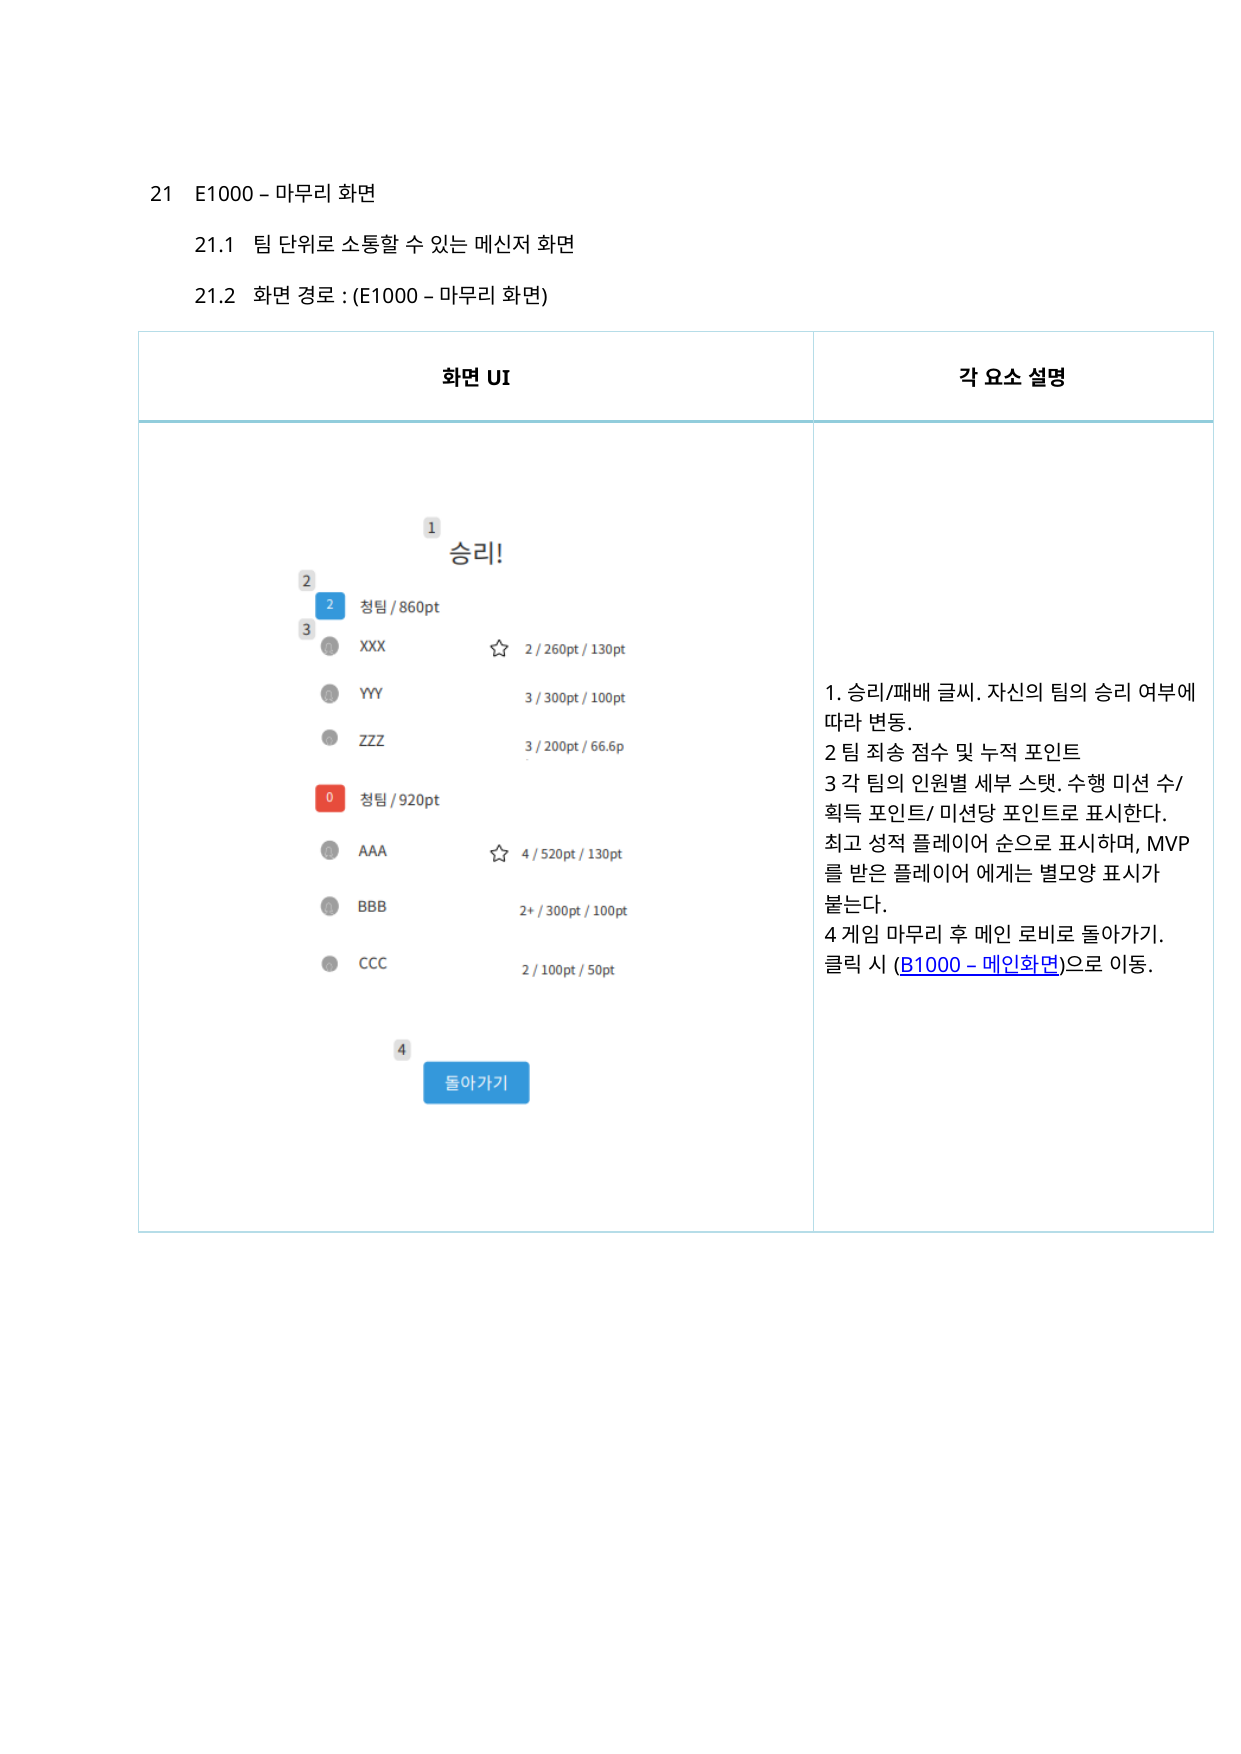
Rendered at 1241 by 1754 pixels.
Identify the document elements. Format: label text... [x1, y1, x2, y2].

table_cell 1. 승리/패배 글씨. 자신의 팀의 승리 여부에 따라 변동. 2 팀 죄송 점수 및 누적 포인트 3 각 팀의 인원별 세부 스탯. 수행 미션 수/ 획득 포인트/ 미션당 포인트로 표시한다. 최고 성적 플레이어 순으로 표시하며, MVP를 받은 플레이어 에게는 별모양 표시가 붙는다. 4 게임 마무리 후 메인 로비로 돌아가기. 클릭 시 (B1000 – 메인화면)으로 이동. [814, 423, 1213, 1231]
list 팀 단위로 소통할 수 있는 메신저 화면 [194, 228, 1090, 259]
table_cell [139, 423, 813, 1231]
table_header 화면 UI [139, 332, 813, 420]
list 화면 경로 : (E1000 – 마무리 화면) [194, 279, 1090, 310]
list E1000 – 마무리 화면 [150, 177, 1090, 207]
picture [288, 500, 664, 1126]
table_header 각 요소 설명 [814, 332, 1213, 420]
